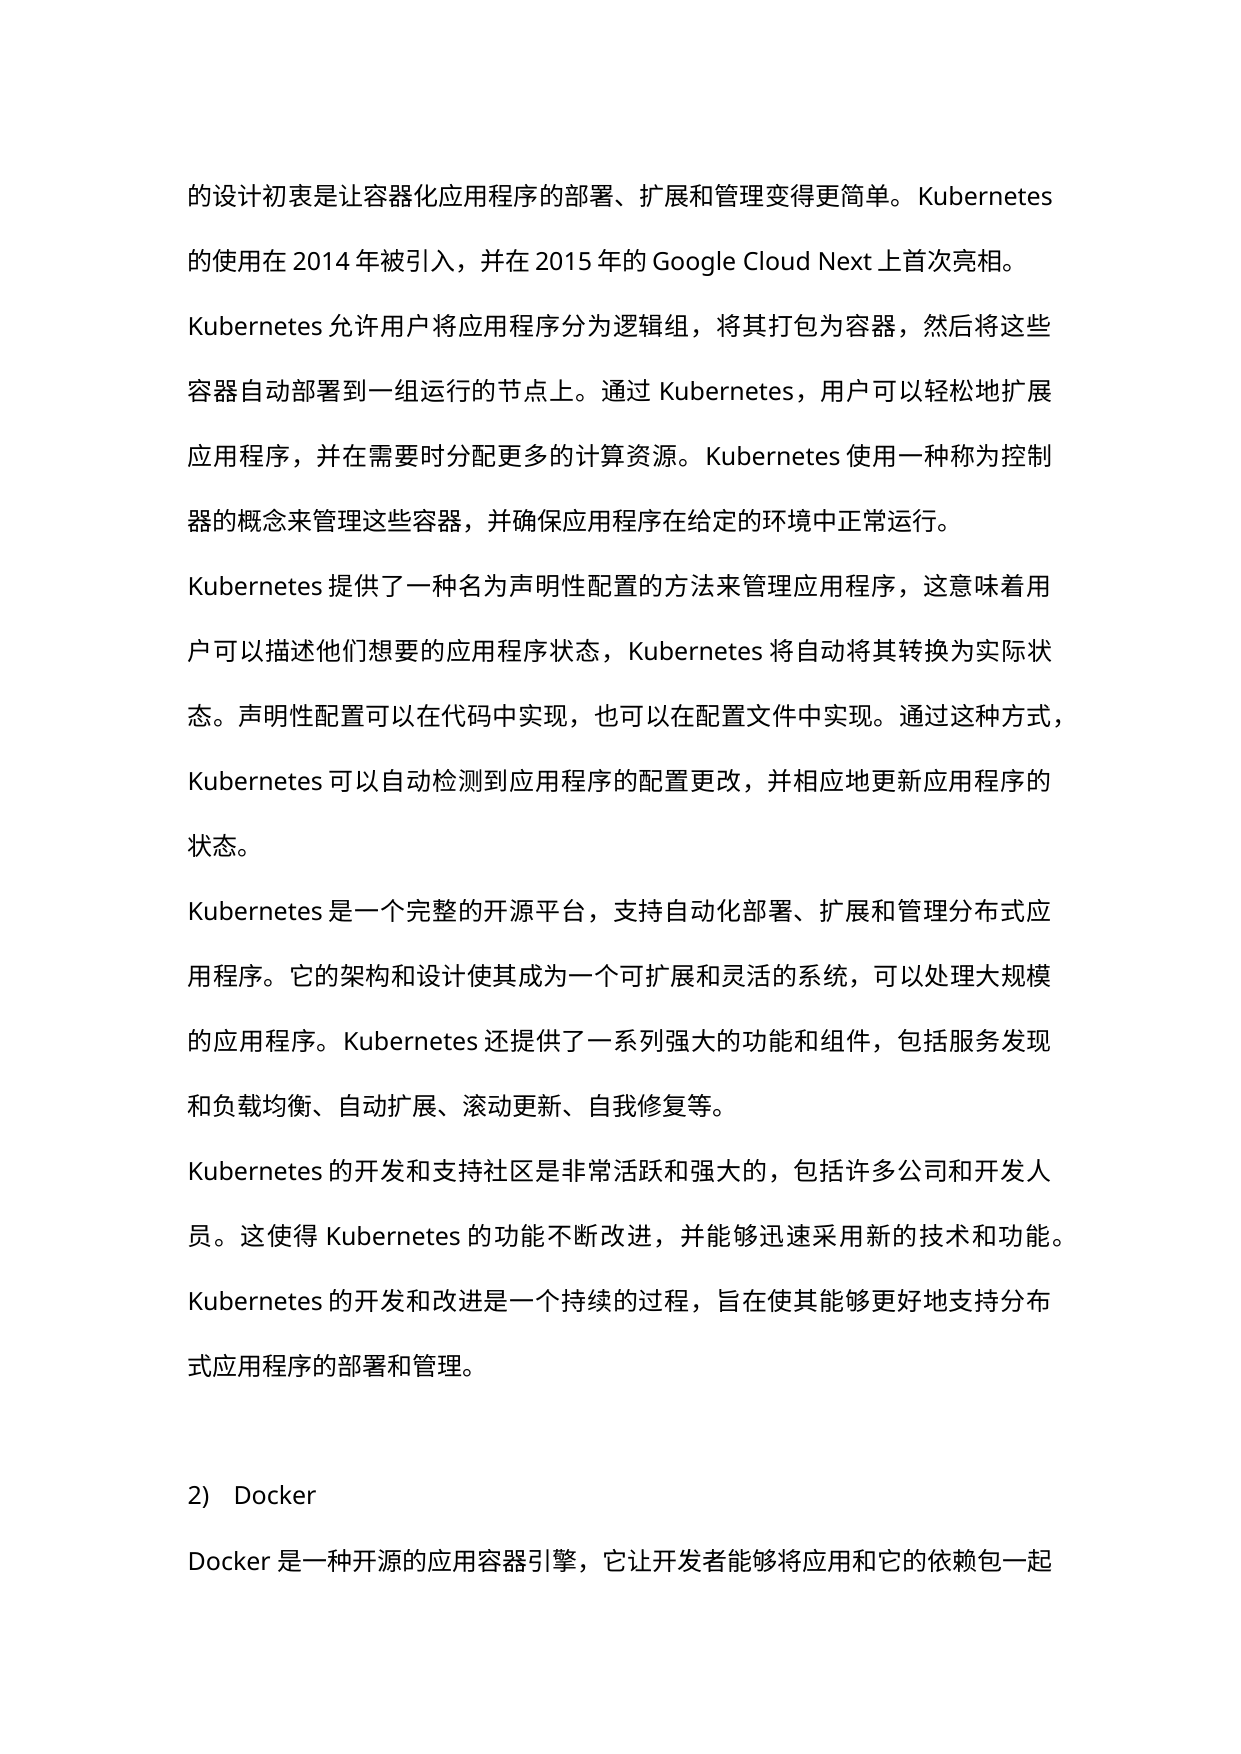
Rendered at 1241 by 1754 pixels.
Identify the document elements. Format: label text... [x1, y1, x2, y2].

list Docker [187, 1462, 1053, 1527]
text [187, 162, 1053, 292]
text Kubernetes的开发和支持社区是非常活跃和强大的，包括许多公司和开发人员。这使得Kubernetes的功能不断改进，并能够迅速采用新的技术和功能。Kubernetes的开发和改进是一个持续的过程，旨在使其能够更好地支持分布式应用程序的部署和管理。 [187, 1137, 1053, 1397]
text Kubernetes允许用户将应用程序分为逻辑组，将其打包为容器，然后将这些容器自动部署到一组运行的节点上。通过Kubernetes，用户可以轻松地扩展应用程序，并在需要时分配更多的计算资源。Kubernetes使用一种称为控制器的概念来管理这些容器，并确保应用程序在给定的环境中正常运行。 [187, 292, 1053, 552]
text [187, 1527, 1053, 1592]
text Kubernetes是一个完整的开源平台，支持自动化部署、扩展和管理分布式应用程序。它的架构和设计使其成为一个可扩展和灵活的系统，可以处理大规模的应用程序。Kubernetes还提供了一系列强大的功能和组件，包括服务发现和负载均衡、自动扩展、滚动更新、自我修复等。 [187, 877, 1053, 1137]
text Kubernetes提供了一种名为声明性配置的方法来管理应用程序，这意味着用户可以描述他们想要的应用程序状态，Kubernetes将自动将其转换为实际状态。声明性配置可以在代码中实现，也可以在配置文件中实现。通过这种方式，Kubernetes可以自动检测到应用程序的配置更改，并相应地更新应用程序的状态。 [187, 552, 1053, 877]
